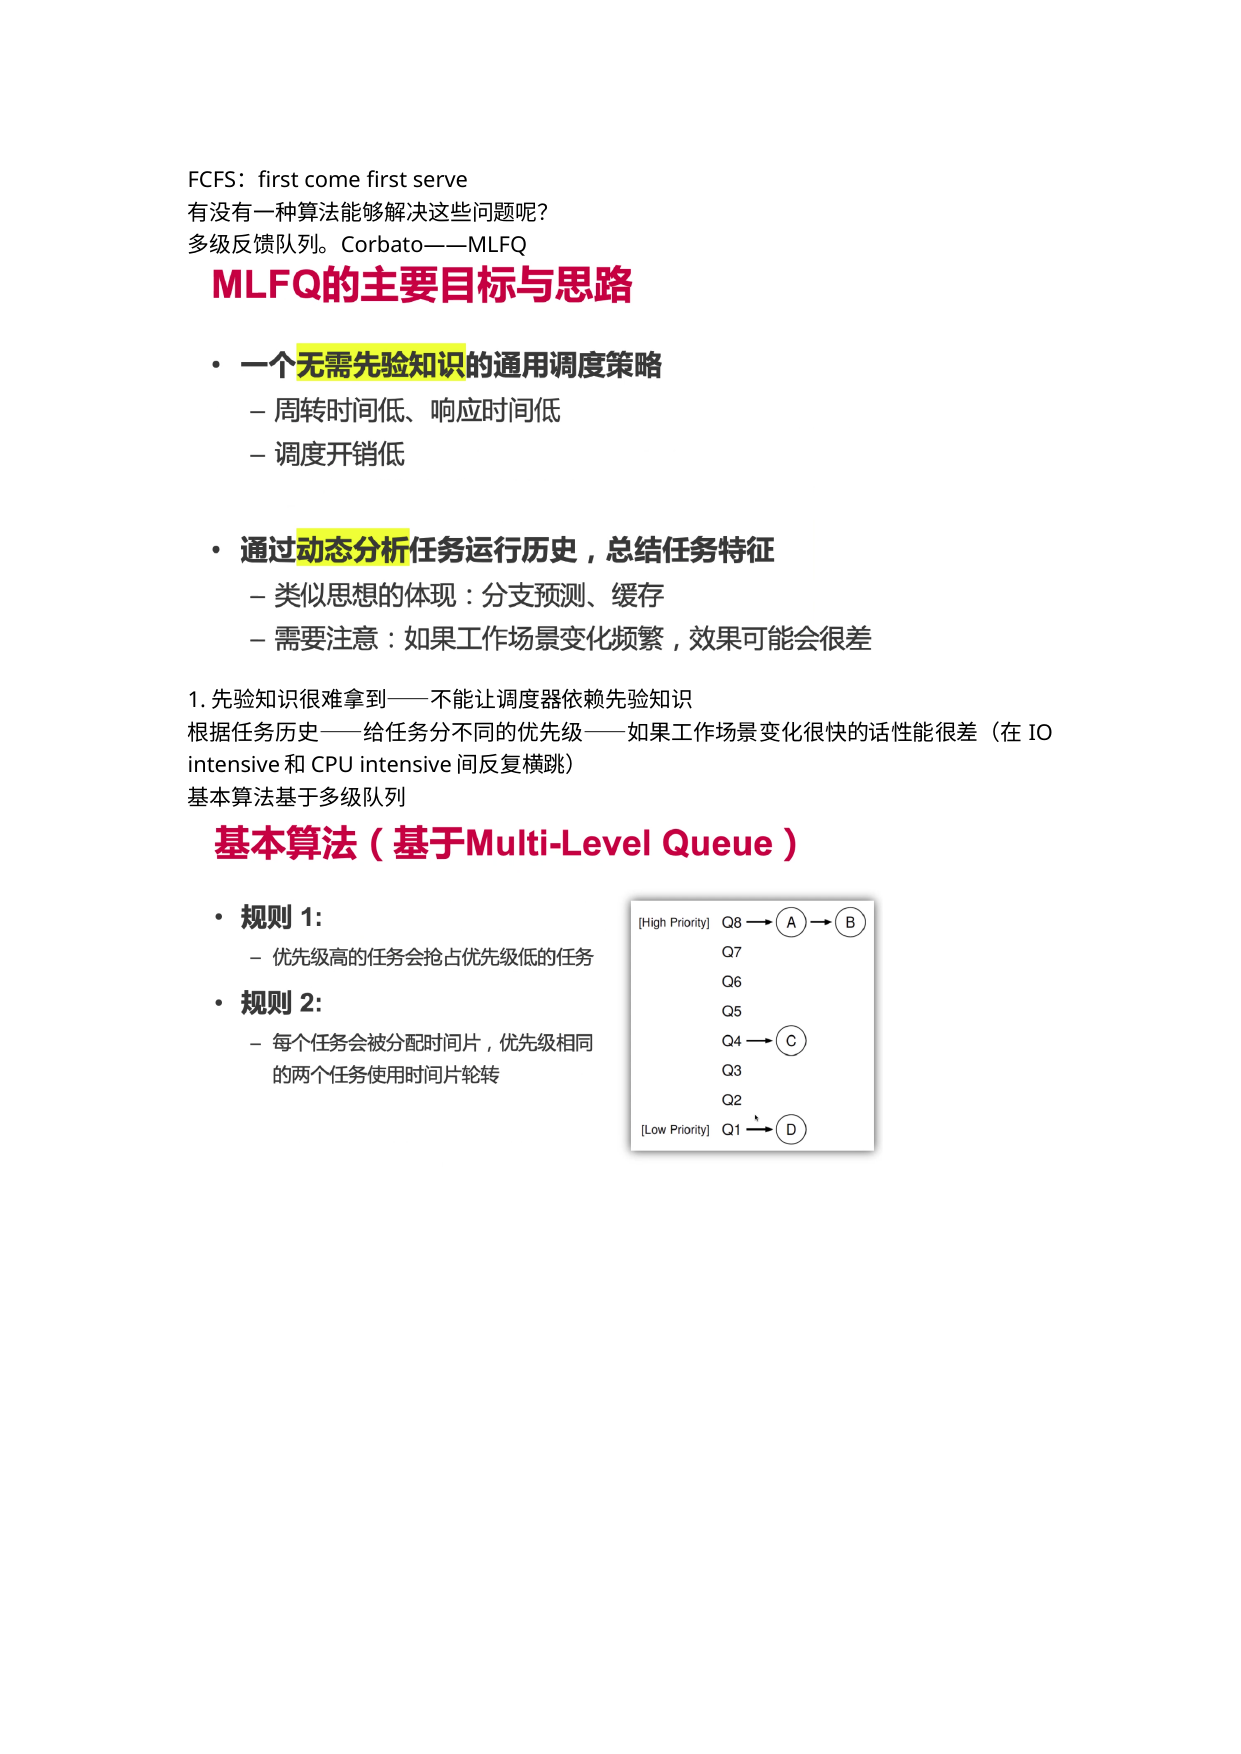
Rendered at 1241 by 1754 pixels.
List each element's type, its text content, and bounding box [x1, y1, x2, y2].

picture [187, 259, 912, 662]
text 1. 先验知识很难拿到——不能让调度器依赖先验知识 [187, 682, 1053, 714]
text 根据任务历史——给任务分不同的优先级——如果工作场景变化很快的话性能很差（在IO intensive和CPU intensive间反复横跳） [187, 714, 1053, 779]
text 有没有一种算法能够解决这些问题呢？ [187, 194, 1053, 227]
text 多级反馈队列。Corbato——MLFQ [187, 227, 1053, 259]
text FCFS：first come first serve [187, 162, 1053, 194]
picture [187, 812, 883, 1167]
text 基本算法基于多级队列 [187, 779, 1053, 812]
